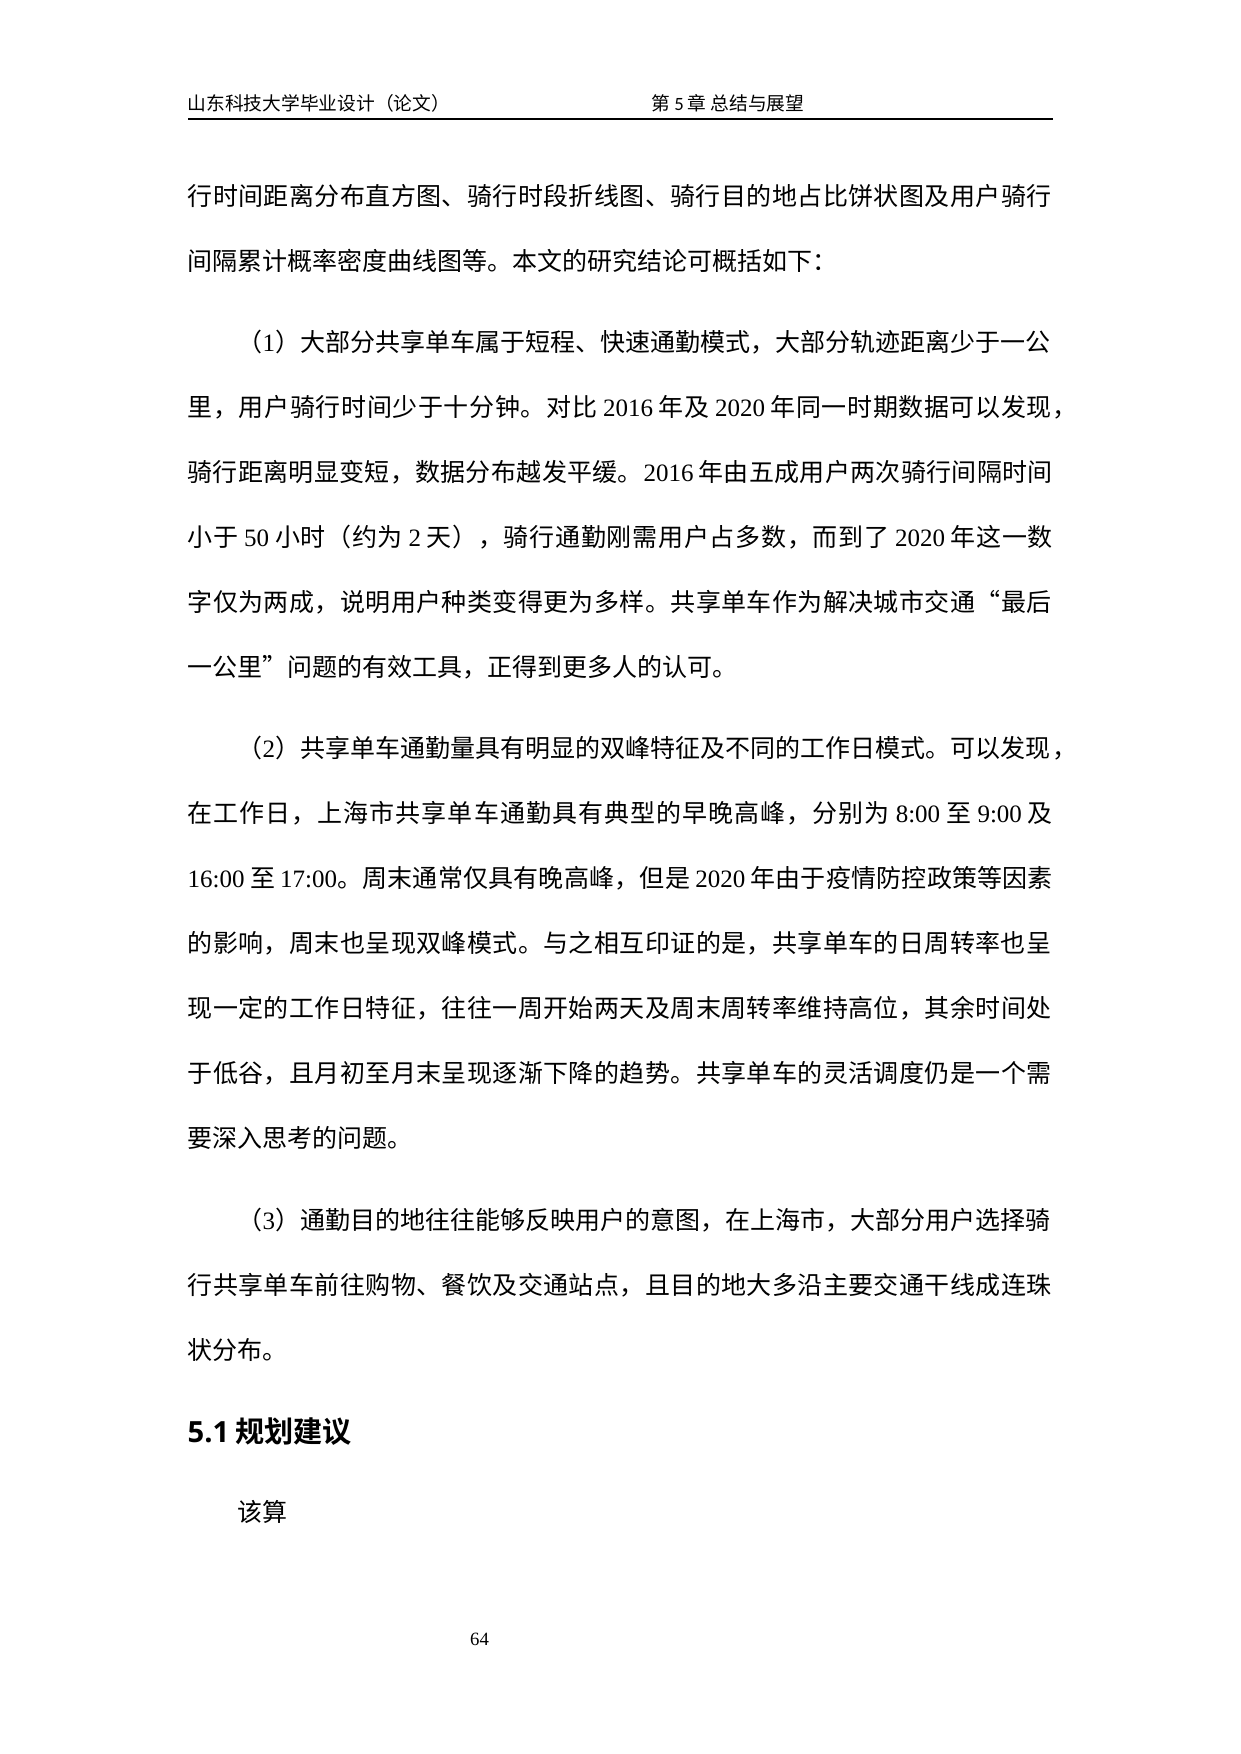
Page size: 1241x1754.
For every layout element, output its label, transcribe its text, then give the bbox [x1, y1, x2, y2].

text （1）大部分共享单车属于短程、快速通勤模式，大部分轨迹距离少于一公里，用户骑行时间少于十分钟。对比2016年及2020年同一时期数据可以发现，骑行距离明显变短，数据分布越发平缓。2016年由五成用户两次骑行间隔时间小于50小时（约为2天），骑行通勤刚需用户占多数，而到了2020年这一数字仅为两成，说明用户种类变得更为多样。共享单车作为解决城市交通“最后一公里”问题的有效工具，正得到更多人的认可。 [187, 308, 1053, 698]
list 5.1规划建议 [187, 1397, 1053, 1462]
text （3）通勤目的地往往能够反映用户的意图，在上海市，大部分用户选择骑行共享单车前往购物、餐饮及交通站点，且目的地大多沿主要交通干线成连珠状分布。 [187, 1186, 1053, 1381]
text 该算 [187, 1478, 1053, 1543]
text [187, 162, 1053, 292]
text （2）共享单车通勤量具有明显的双峰特征及不同的工作日模式。可以发现，在工作日，上海市共享单车通勤具有典型的早晚高峰，分别为8:00至9:00及16:00至17:00。周末通常仅具有晚高峰，但是2020年由于疫情防控政策等因素的影响，周末也呈现双峰模式。与之相互印证的是，共享单车的日周转率也呈现一定的工作日特征，往往一周开始两天及周末周转率维持高位，其余时间处于低谷，且月初至月末呈现逐渐下降的趋势。共享单车的灵活调度仍是一个需要深入思考的问题。 [187, 714, 1053, 1169]
